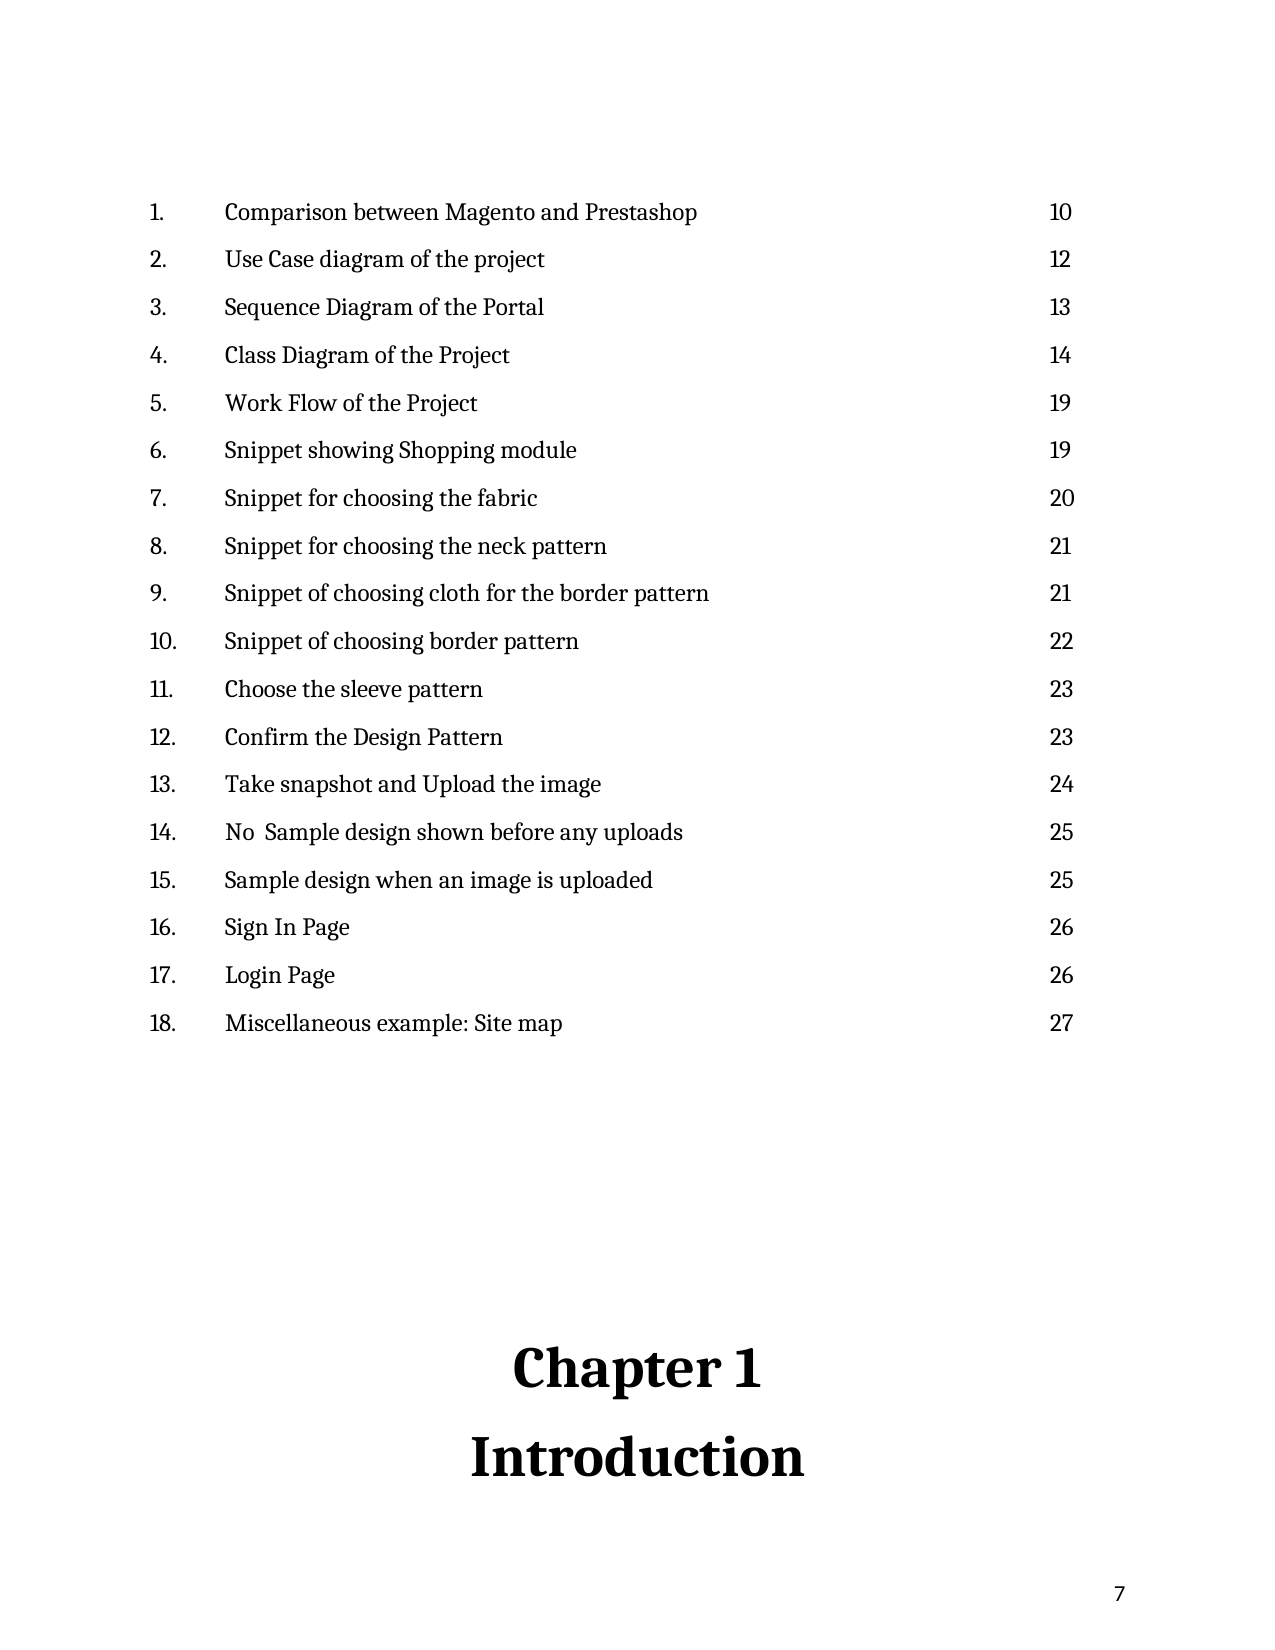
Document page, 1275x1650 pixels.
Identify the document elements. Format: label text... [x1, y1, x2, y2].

text 14. No Sample design shown before any uploads 25 [150, 818, 1125, 847]
text 10. Snippet of choosing border pattern 22 [150, 627, 1125, 656]
text 9. Snippet of choosing cloth for the border pattern 21 [150, 579, 1125, 608]
text 12. Confirm the Design Pattern 23 [150, 722, 1125, 751]
text Chapter 1 [150, 1335, 1125, 1402]
text 13. Take snapshot and Upload the image 24 [150, 770, 1125, 799]
text 11. Choose the sleeve pattern 23 [150, 675, 1125, 703]
text 4. Class Diagram of the Project 14 [150, 341, 1125, 369]
text 3. Sequence Diagram of the Portal 13 [150, 293, 1125, 322]
text 8. Snippet for choosing the neck pattern 21 [150, 532, 1125, 560]
text 2. Use Case diagram of the project 12 [150, 245, 1125, 274]
text Introduction [150, 1424, 1125, 1491]
text 7. Snippet for choosing the fabric 20 [150, 484, 1125, 513]
text 15. Sample design when an image is uploaded 25 [150, 866, 1125, 894]
text 6. Snippet showing Shopping module 19 [150, 436, 1125, 465]
text 18. Miscellaneous example: Site map 27 [150, 1009, 1125, 1037]
text 17. Login Page 26 [150, 961, 1125, 990]
text 16. Sign In Page 26 [150, 913, 1125, 942]
text 5. Work Flow of the Project 19 [150, 388, 1125, 417]
text 1. Comparison between Magento and Prestashop 10 [150, 198, 1125, 226]
